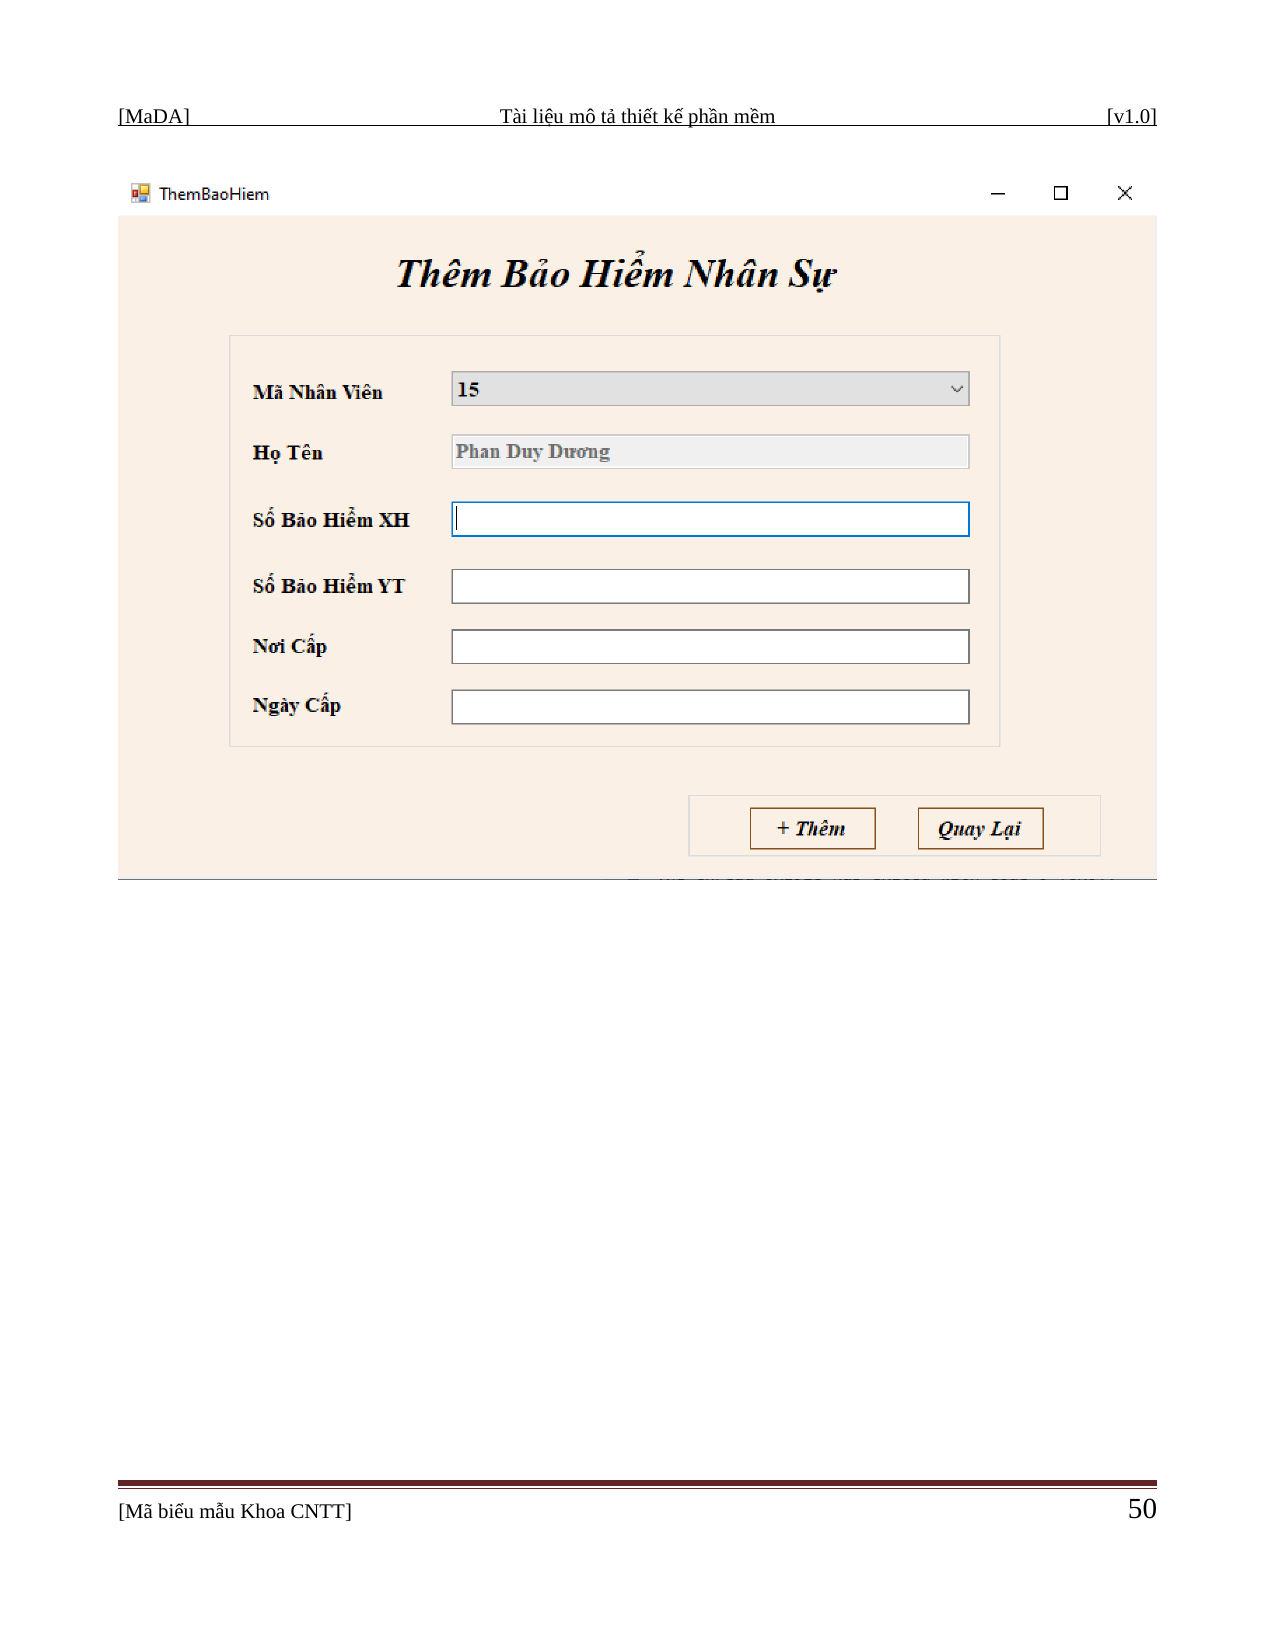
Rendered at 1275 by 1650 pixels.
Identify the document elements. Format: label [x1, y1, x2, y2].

picture [118, 174, 1157, 880]
